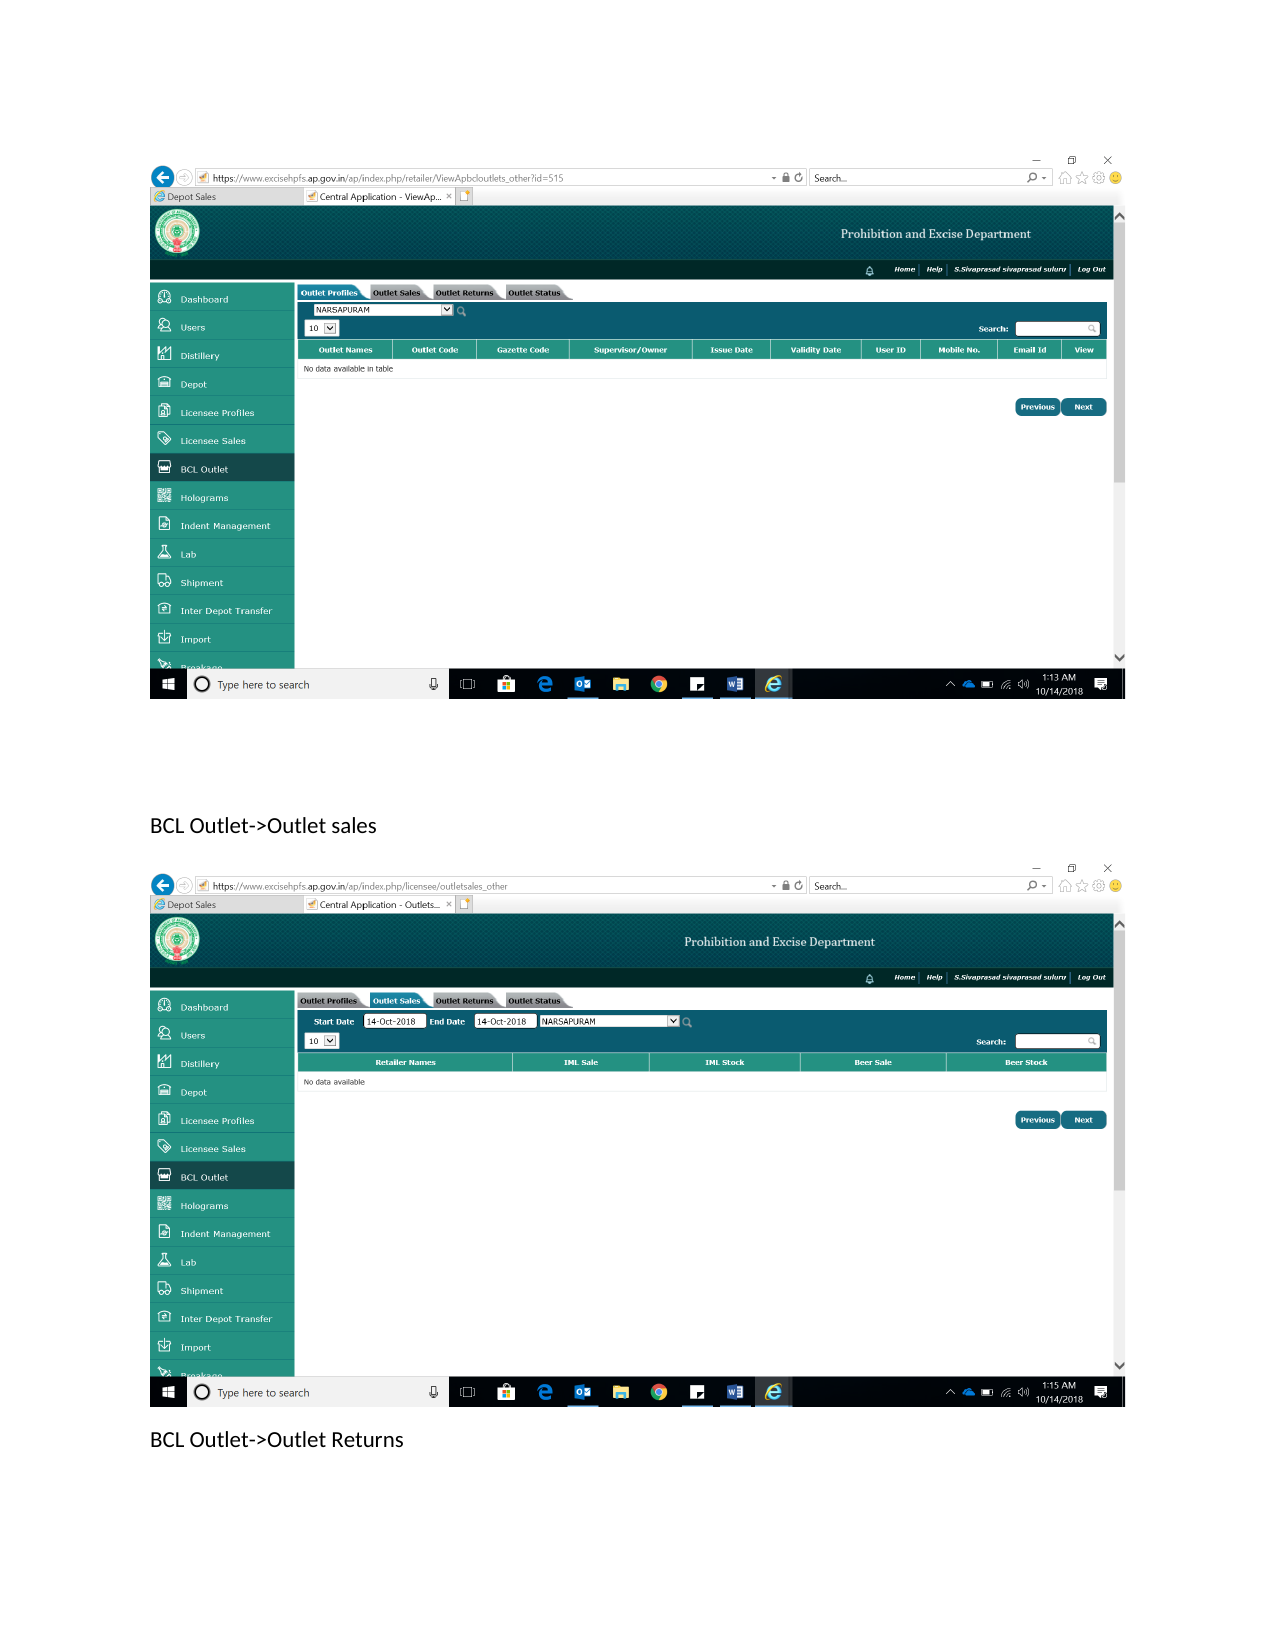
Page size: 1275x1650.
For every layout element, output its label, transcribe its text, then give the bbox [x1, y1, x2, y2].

picture [150, 150, 1125, 699]
text BCL Outlet->Outlet Returns [150, 1425, 1125, 1453]
text BCL Outlet->Outlet sales [150, 811, 1125, 839]
picture [150, 857, 1125, 1407]
